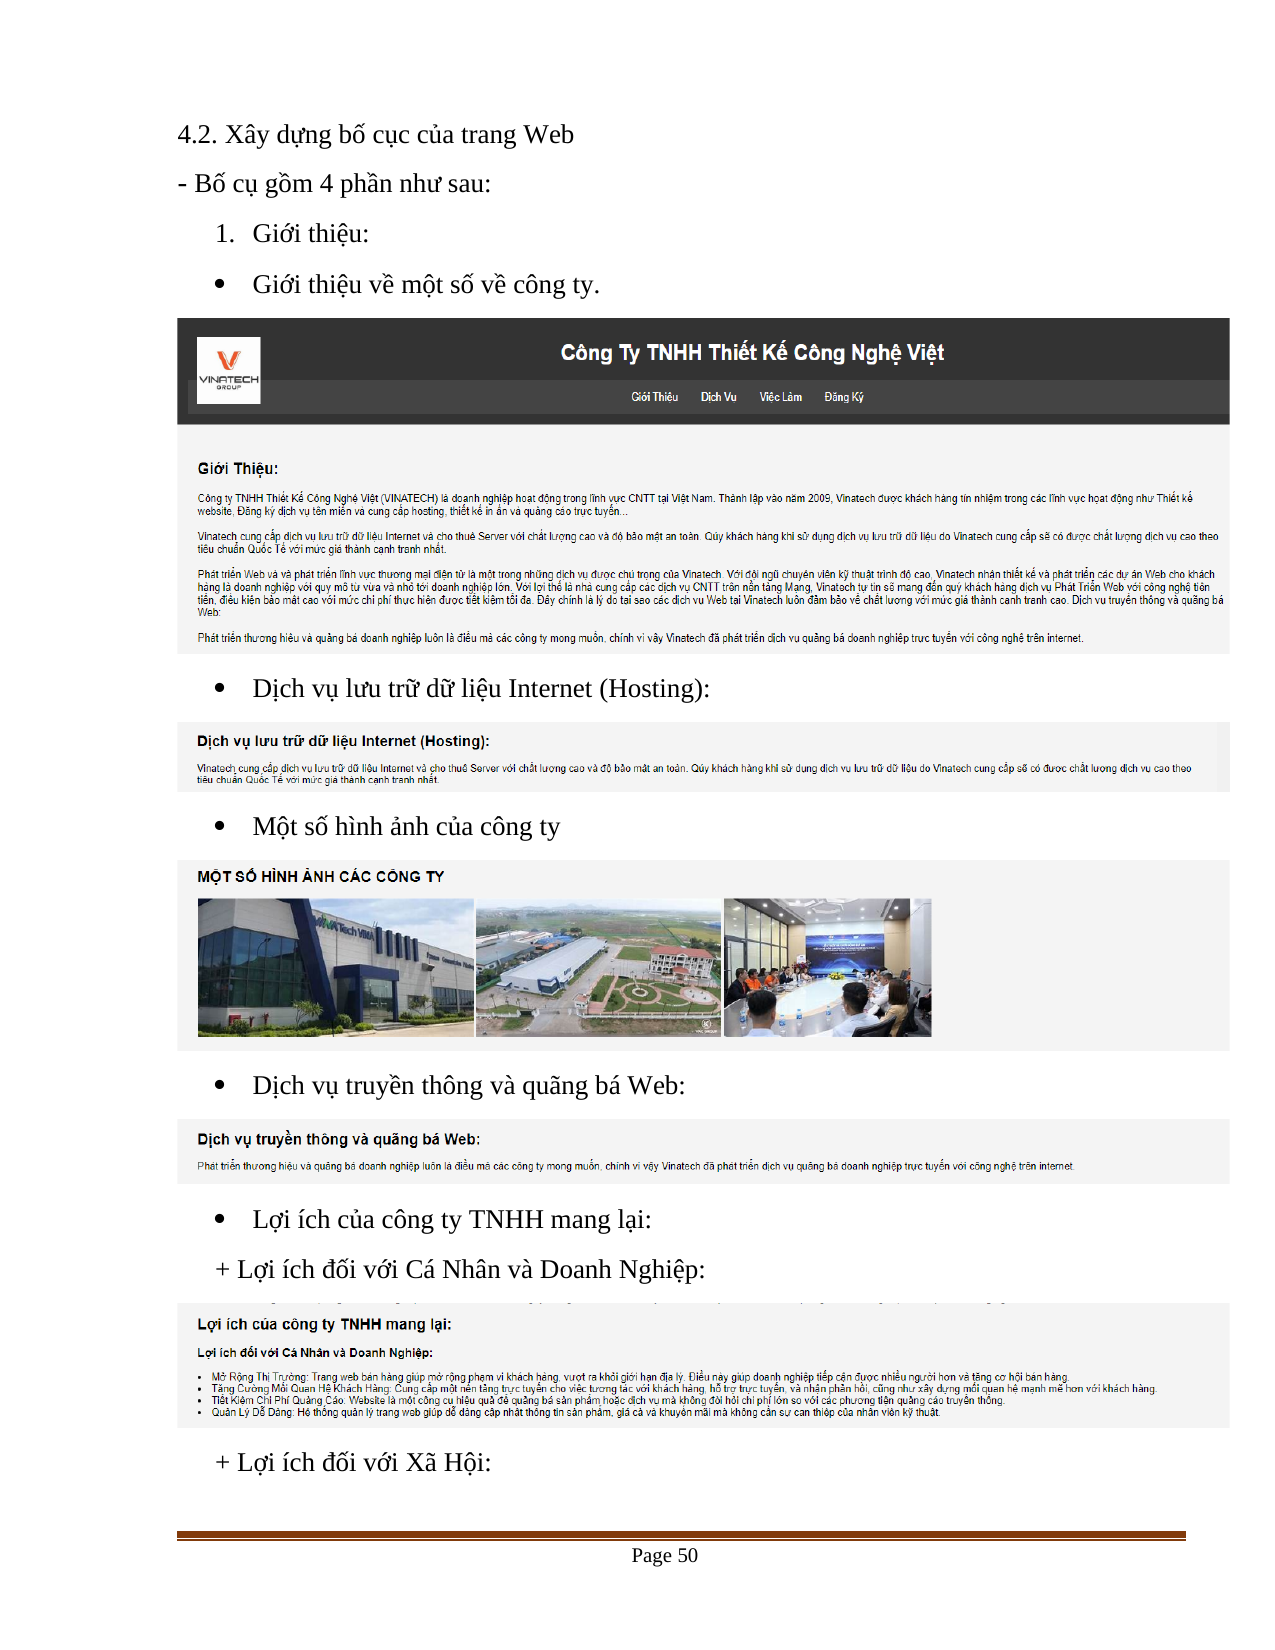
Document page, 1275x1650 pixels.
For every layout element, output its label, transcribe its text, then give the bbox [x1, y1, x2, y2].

list Giới thiệu: [215, 218, 1186, 249]
text + Lợi ích đối với Xã Hội: [215, 1446, 1186, 1477]
text + Lợi ích đối với Cá Nhân và Doanh Nghiệp: [215, 1253, 1186, 1284]
picture [177, 1303, 1230, 1428]
list Lợi ích của công ty TNHH mang lại: [215, 1203, 1186, 1234]
picture [177, 860, 1230, 1051]
subtitle 4.2. Xây dựng bố cục của trang Web [177, 118, 1186, 149]
picture [177, 318, 1230, 654]
text - Bố cụ gồm 4 phần như sau: [177, 165, 1186, 198]
list Giới thiệu về một số về công ty. [215, 268, 1186, 299]
list Dịch vụ truyền thông và quãng bá Web: [215, 1069, 1186, 1100]
picture [177, 722, 1230, 792]
list Dịch vụ lưu trữ dữ liệu Internet (Hosting): [215, 672, 1186, 703]
list Một số hình ảnh của công ty [215, 810, 1186, 841]
picture [177, 1119, 1230, 1184]
